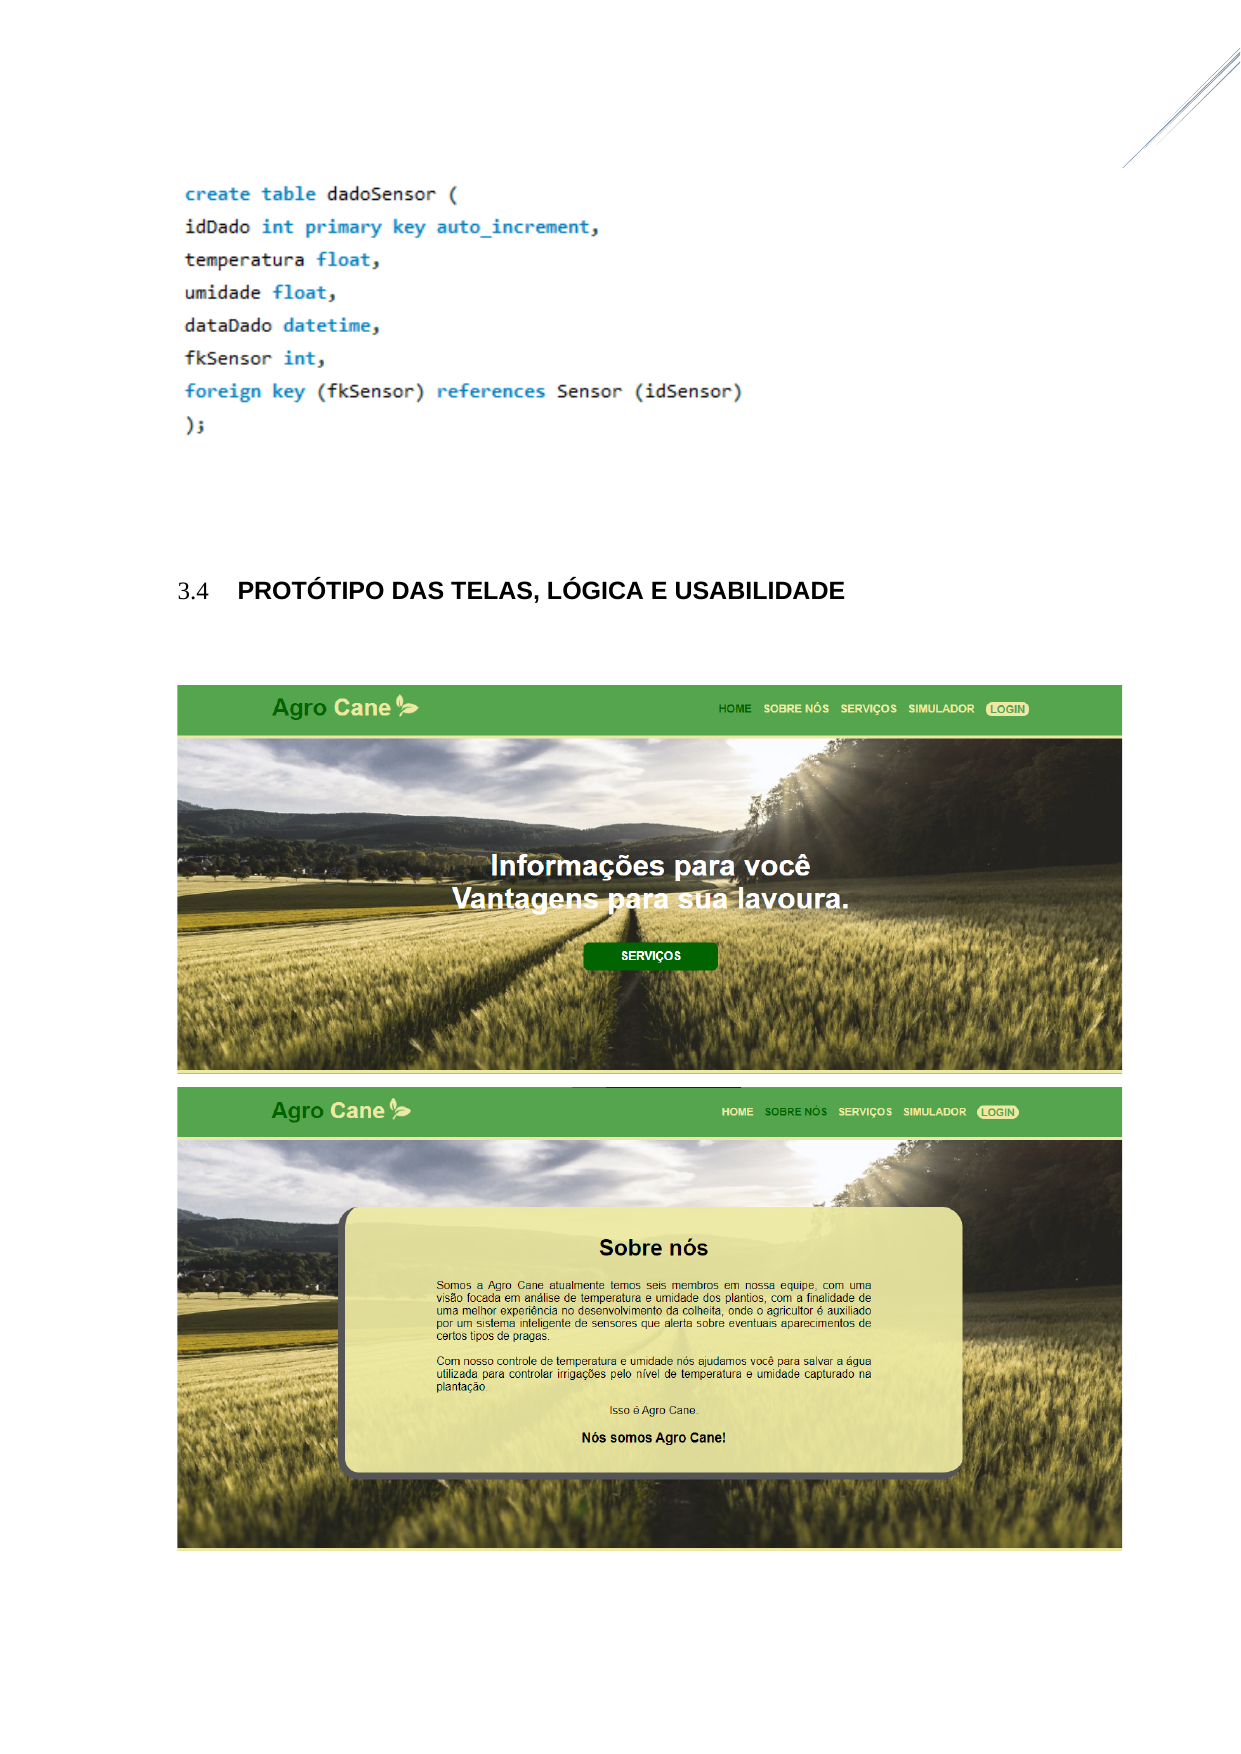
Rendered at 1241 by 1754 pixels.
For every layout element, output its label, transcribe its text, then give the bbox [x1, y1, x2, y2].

picture [177, 685, 1123, 1074]
picture [177, 177, 748, 440]
subtitle Protótipo das telas, lógica e usabilidade [177, 576, 1122, 605]
picture [177, 1087, 1123, 1551]
